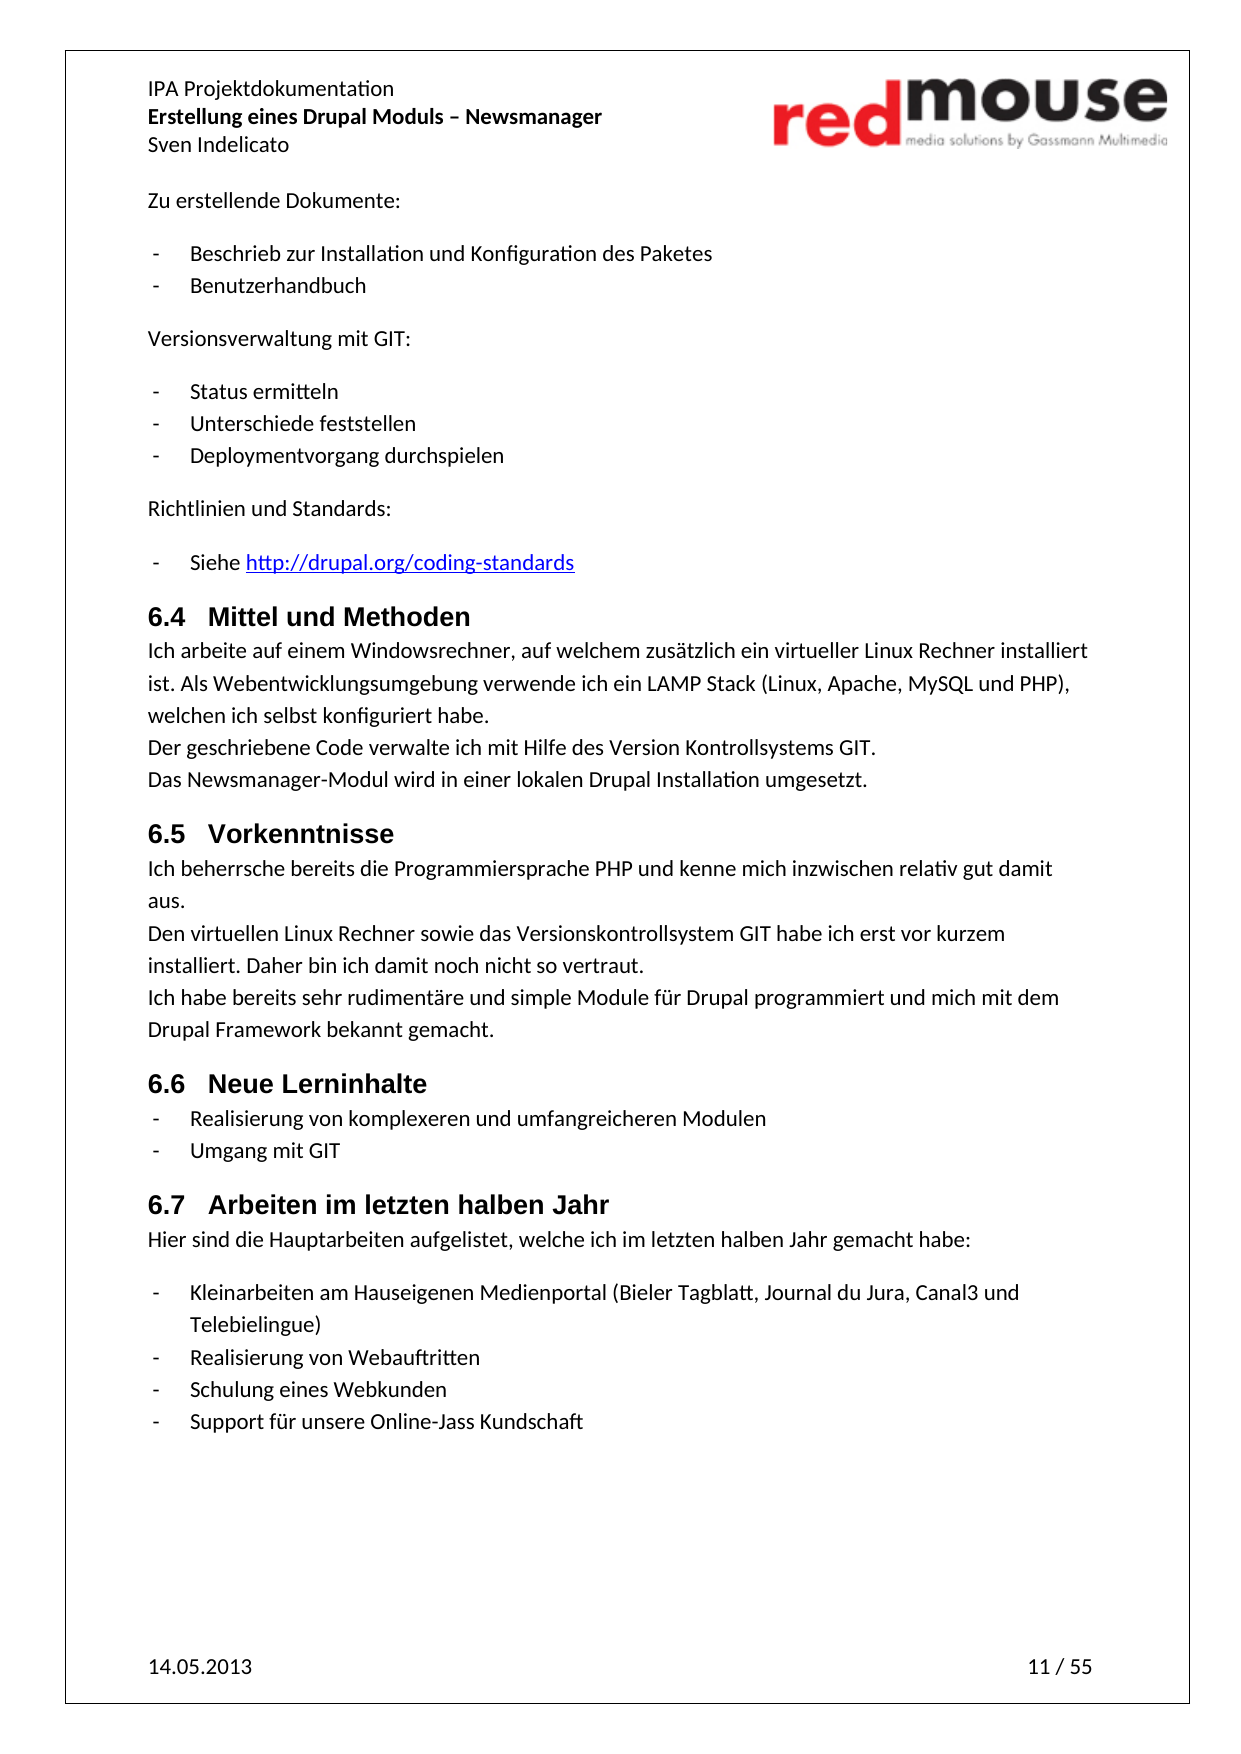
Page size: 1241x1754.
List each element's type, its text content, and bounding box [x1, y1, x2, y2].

list Siehe http://drupal.org/coding-standards [152, 548, 1093, 576]
subtitle Mittel und Methoden [148, 601, 1093, 632]
list Unterschiede feststellen [152, 409, 1093, 437]
subtitle Vorkenntnisse [148, 818, 1093, 849]
text Versionsverwaltung mit GIT: [148, 324, 1093, 352]
list Status ermitteln [152, 377, 1093, 405]
list Benutzerhandbuch [152, 271, 1093, 299]
subtitle Arbeiten im letzten halben Jahr [148, 1189, 1093, 1221]
list Realisierung von komplexeren und umfangreicheren Modulen [152, 1104, 1093, 1132]
list Deploymentvorgang durchspielen [152, 442, 1093, 469]
list Schulung eines Webkunden [152, 1375, 1093, 1403]
text Ich arbeite auf einem Windowsrechner, auf welchem zusätzlich ein virtueller Linux Rechner installiert ist. Als Webentwicklungsumgebung verwende ich ein LAMP Stack (Linux, Apache, MySQL und PHP), welchen ich selbst konfiguriert habe. Der geschriebene Code verwalte ich mit Hilfe des Version Kontrollsystems GIT. Das Newsmanager-Modul wird in einer lokalen Drupal Installation umgesetzt. [148, 637, 1093, 793]
text Zu erstellende Dokumente: [148, 186, 1093, 214]
text Richtlinien und Standards: [148, 494, 1093, 523]
list Realisierung von Webauftritten [152, 1343, 1093, 1371]
picture [773, 78, 1168, 149]
list Umgang mit GIT [152, 1136, 1093, 1164]
list Kleinarbeiten am Hauseigenen Medienportal (Bieler Tagblatt, Journal du Jura, Canal3 und Telebielingue) [152, 1278, 1093, 1338]
text Ich beherrsche bereits die Programmiersprache PHP und kenne mich inzwischen relativ gut damit aus. Den virtuellen Linux Rechner sowie das Versionskontrollsystem GIT habe ich erst vor kurzem installiert. Daher bin ich damit noch nicht so vertraut. Ich habe bereits sehr rudimentäre und simple Module für Drupal programmiert und mich mit dem Drupal Framework bekannt gemacht. [148, 854, 1093, 1043]
text Hier sind die Hauptarbeiten aufgelistet, welche ich im letzten halben Jahr gemacht habe: [148, 1225, 1093, 1253]
subtitle Neue Lerninhalte [148, 1068, 1093, 1099]
list Beschrieb zur Installation und Konfiguration des Paketes [152, 239, 1093, 267]
list Support für unsere Online-Jass Kundschaft [152, 1407, 1093, 1435]
